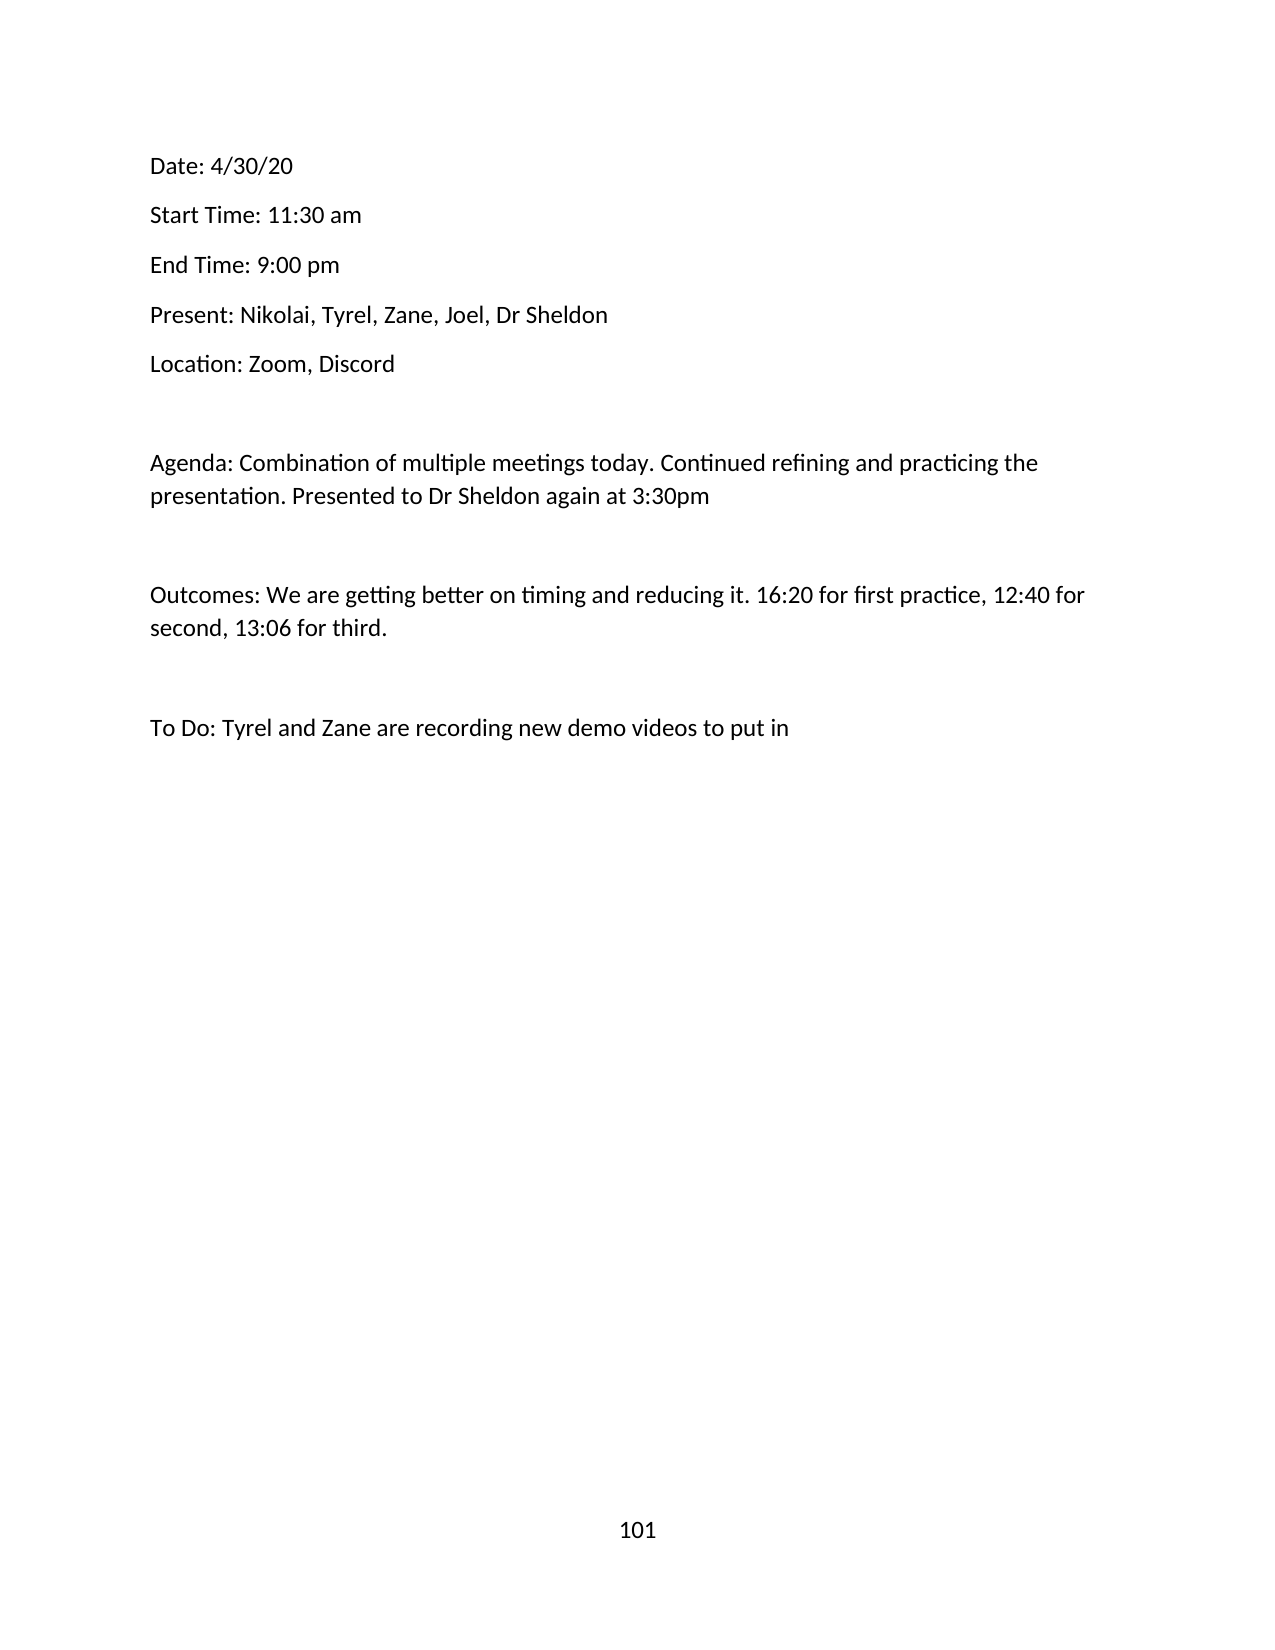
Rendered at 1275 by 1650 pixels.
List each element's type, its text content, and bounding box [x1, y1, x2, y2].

text Present: Nikolai, Tyrel, Zane, Joel, Dr Sheldon [150, 299, 1125, 329]
text Start Time: 11:30 am [150, 199, 1125, 230]
text End Time: 9:00 pm [150, 249, 1125, 280]
text Agenda: Combination of multiple meetings today. Continued refining and practicing the presentation. Presented to Dr Sheldon again at 3:30pm [150, 447, 1125, 511]
text To Do: Tyrel and Zane are recording new demo videos to put in [150, 712, 1125, 742]
text Outcomes: We are getting better on timing and reducing it. 16:20 for first practice, 12:40 for second, 13:06 for third. [150, 579, 1125, 643]
text Date: 4/30/20 [150, 150, 1125, 181]
text Location: Zoom, Discord [150, 348, 1125, 379]
